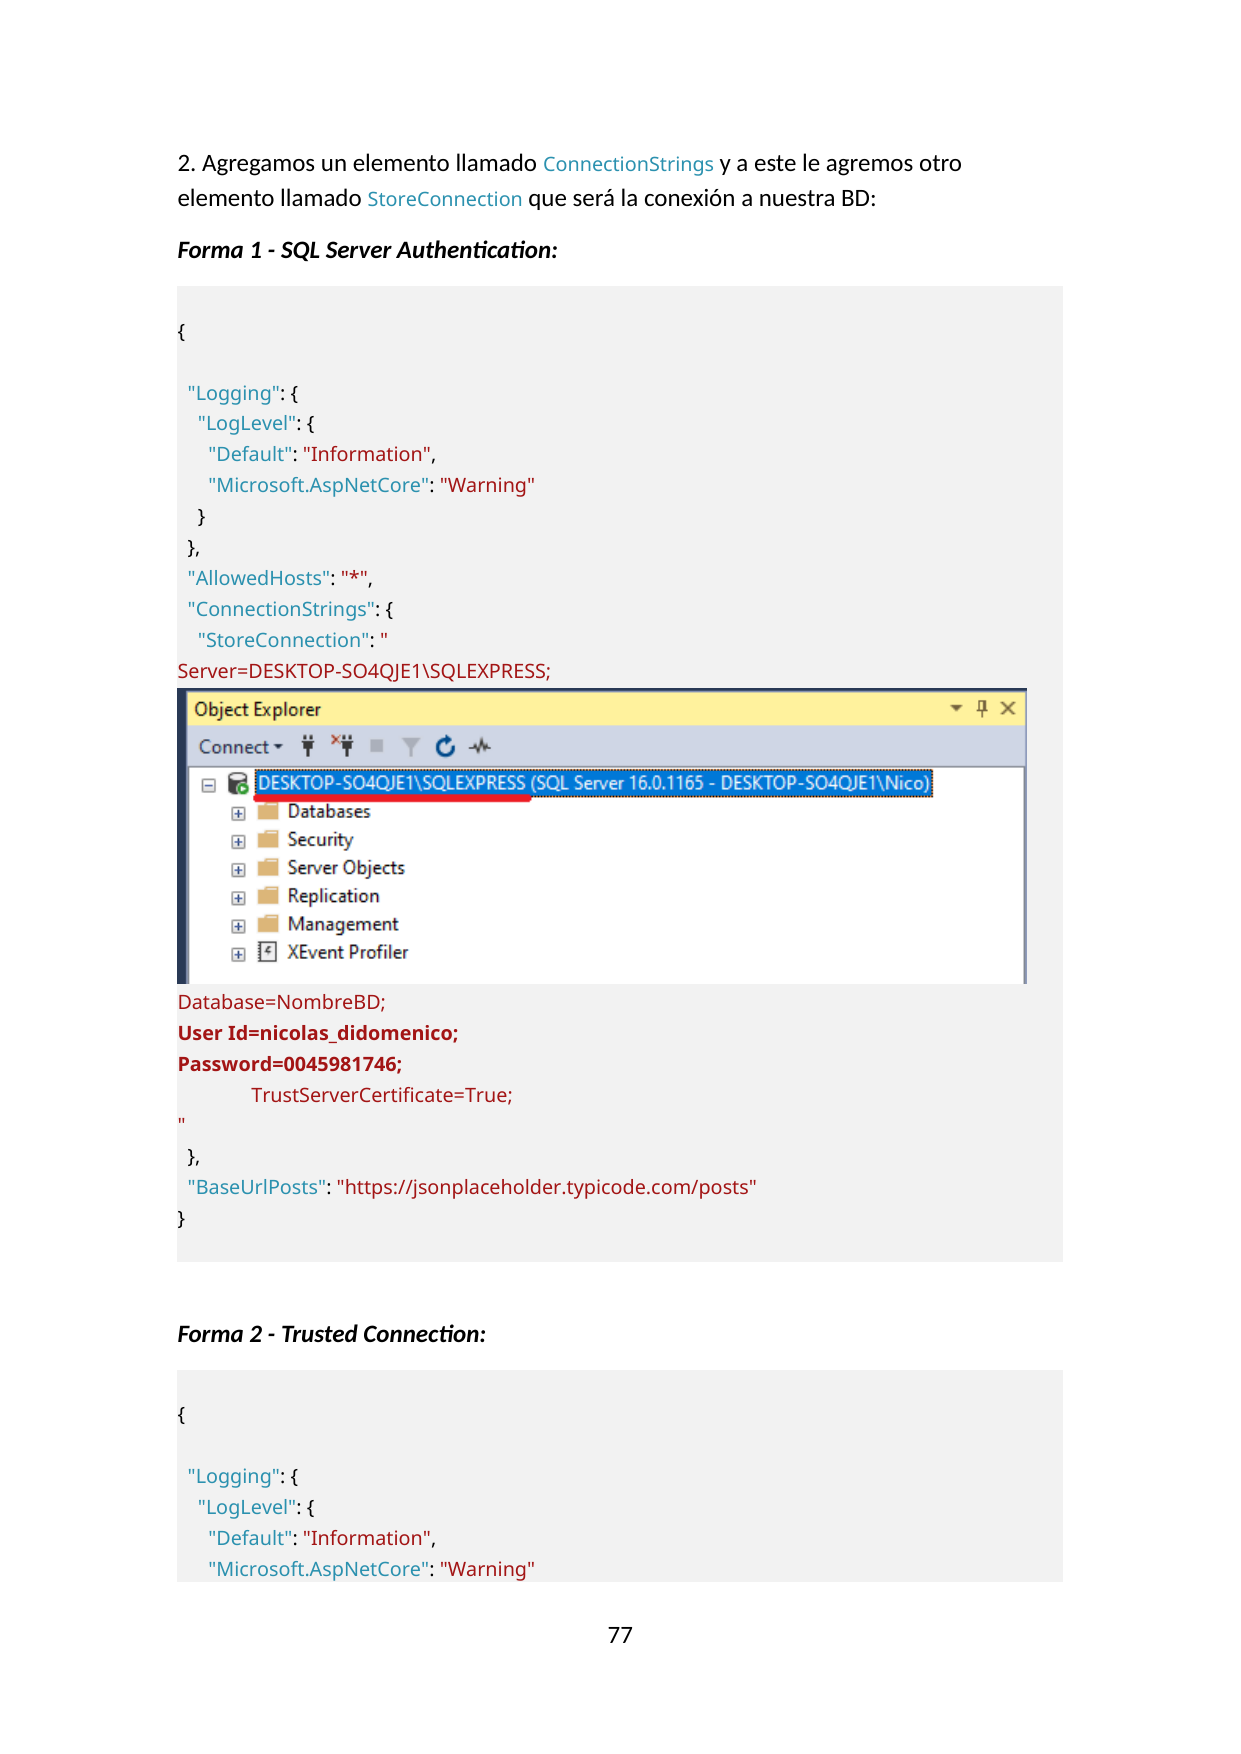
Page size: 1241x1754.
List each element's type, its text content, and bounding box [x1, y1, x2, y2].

text TrustServerCertificate=True; [177, 1081, 1063, 1108]
text "Microsoft.AspNetCore": "Warning" [177, 472, 1063, 498]
text { [177, 317, 1063, 344]
text Forma 1 - SQL Server Authentication: [267, 234, 1063, 265]
text "LogLevel": { [177, 1493, 1063, 1521]
text "Microsoft.AspNetCore": "Warning" [177, 1555, 1063, 1582]
text "ConnectionStrings": { [177, 595, 1063, 622]
text User Id=nicolas_didomenico; [177, 1019, 1063, 1046]
text "StoreConnection": " [177, 626, 1063, 653]
text } [177, 1204, 1063, 1232]
text "BaseUrlPosts": "https://jsonplaceholder.typicode.com/posts" [177, 1174, 1063, 1201]
text "Logging": { [177, 379, 1063, 406]
text } [177, 502, 1063, 529]
text Password=0045981746; [177, 1050, 1063, 1077]
text "Default": "Information", [177, 1524, 1063, 1551]
text { [177, 1401, 1063, 1428]
text " [177, 1112, 1063, 1139]
text "LogLevel": { [177, 410, 1063, 437]
text "Logging": { [177, 1463, 1063, 1489]
text }, [177, 533, 1063, 560]
text Forma 2 - Trusted Connection: [267, 1318, 1063, 1349]
text 2. Agregamos un elemento llamado ConnectionStrings y a este le agremos otro elemento llamado StoreConnection que será la conexión a nuestra BD: [177, 148, 1063, 213]
text }, [177, 1143, 1063, 1170]
picture [177, 688, 1027, 984]
text "AllowedHosts": "*", [177, 564, 1063, 591]
text Database=NombreBD; [177, 988, 1063, 1015]
text "Default": "Information", [177, 441, 1063, 468]
